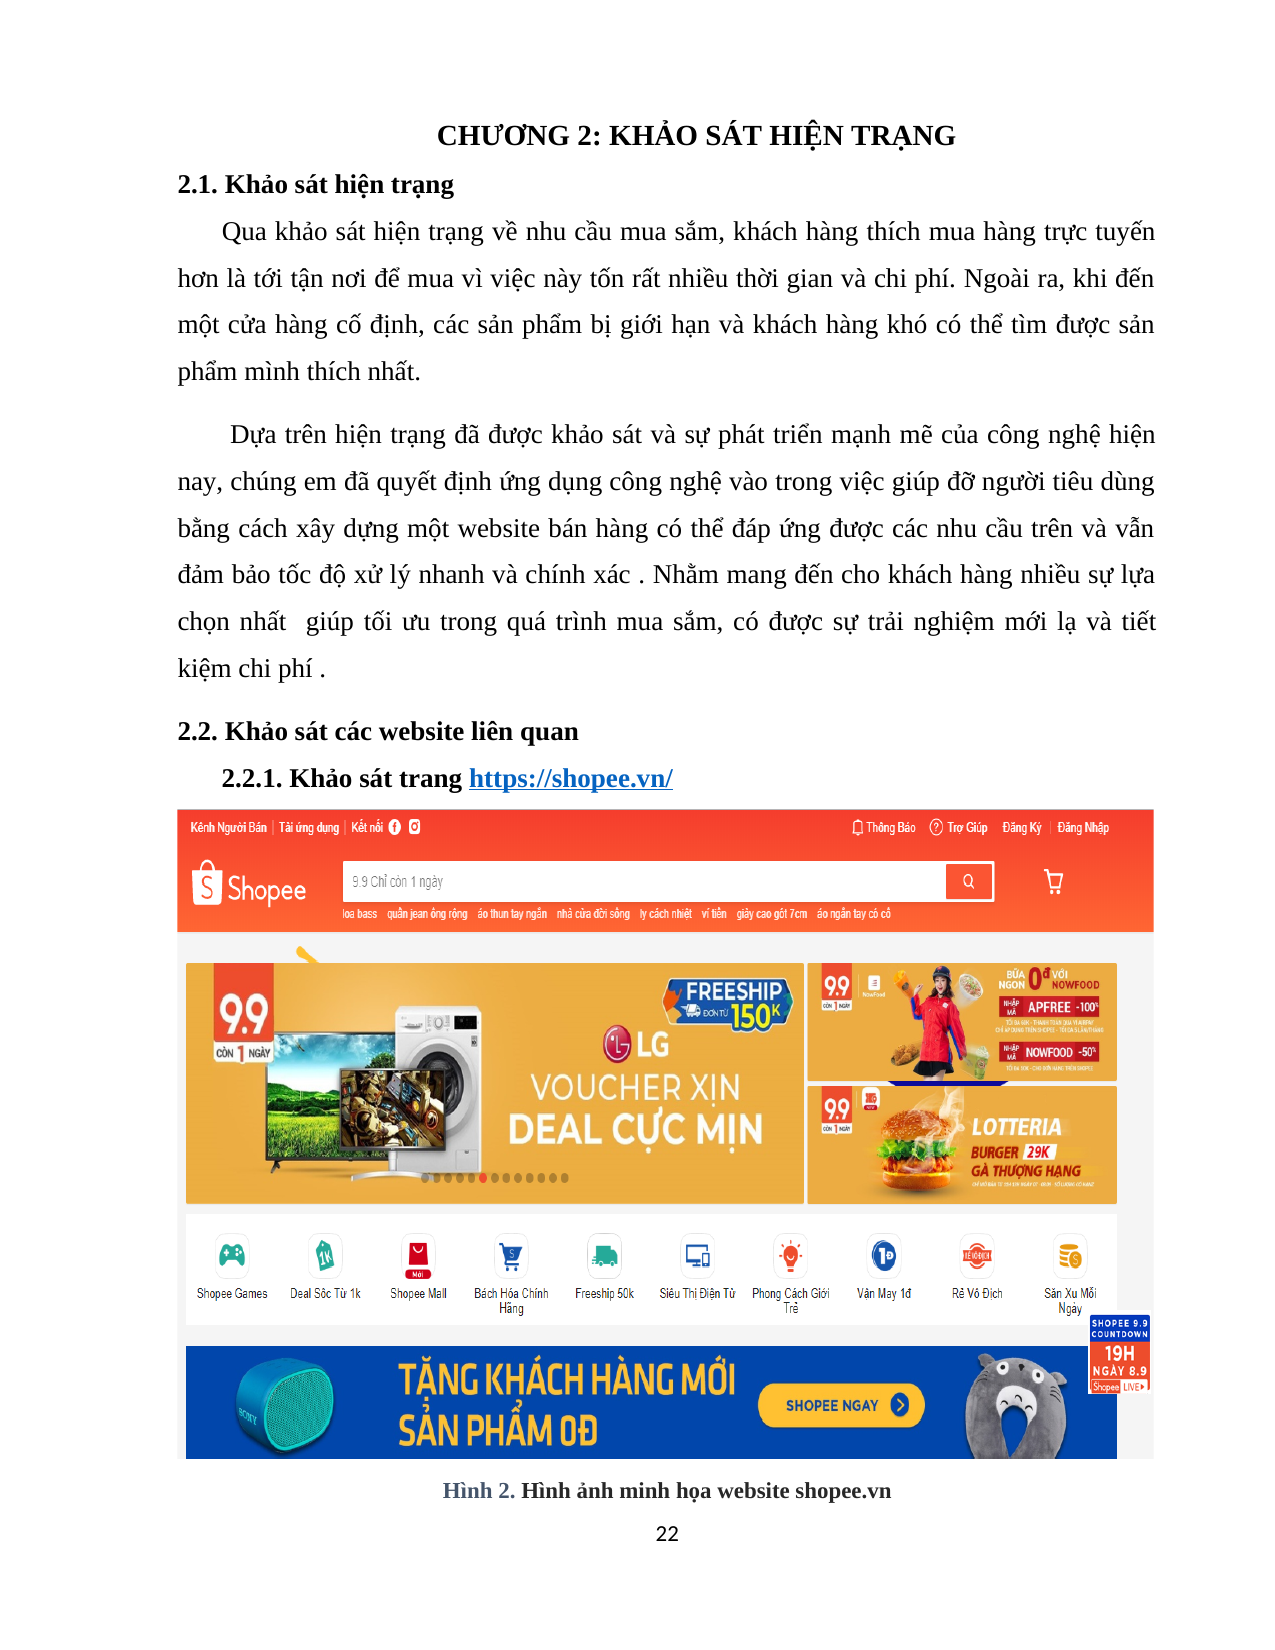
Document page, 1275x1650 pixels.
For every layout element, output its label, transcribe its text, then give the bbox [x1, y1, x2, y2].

picture [177, 808, 1154, 1459]
text 2.1. Khảo sát hiện trạng [177, 168, 1157, 199]
text Qua khảo sát hiện trạng về nhu cầu mua sắm, khách hàng thích mua hàng trực tuyến hơn là tới tận nơi để mua vì việc này tốn rất nhiều thời gian và chi phí. Ngoài ra, khi đến một cửa hàng cố định, các sản phẩm bị giới hạn và khách hàng khó có thể tìm được sản phẩm mình thích nhất. [177, 215, 1157, 386]
text Dựa trên hiện trạng đã được khảo sát và sự phát triển mạnh mẽ của công nghệ hiện nay, chúng em đã quyết định ứng dụng công nghệ vào trong việc giúp đỡ người tiêu dùng bằng cách xây dựng một website bán hàng có thể đáp ứng được các nhu cầu trên và vẫn đảm bảo tốc độ xử lý nhanh và chính xác . Nhằm mang đến cho khách hàng nhiều sự lựa chọn nhất giúp tối ưu trong quá trình mua sắm, có được sự trải nghiệm mới lạ và tiết kiệm chi phí . [177, 418, 1157, 683]
text 2.2. Khảo sát các website liên quan [177, 715, 1157, 746]
text 2.2.1. Khảo sát trang https://shopee.vn/ [221, 762, 1157, 793]
text CHƯƠNG 2: KHẢO SÁT HIỆN TRẠNG [236, 118, 1157, 152]
